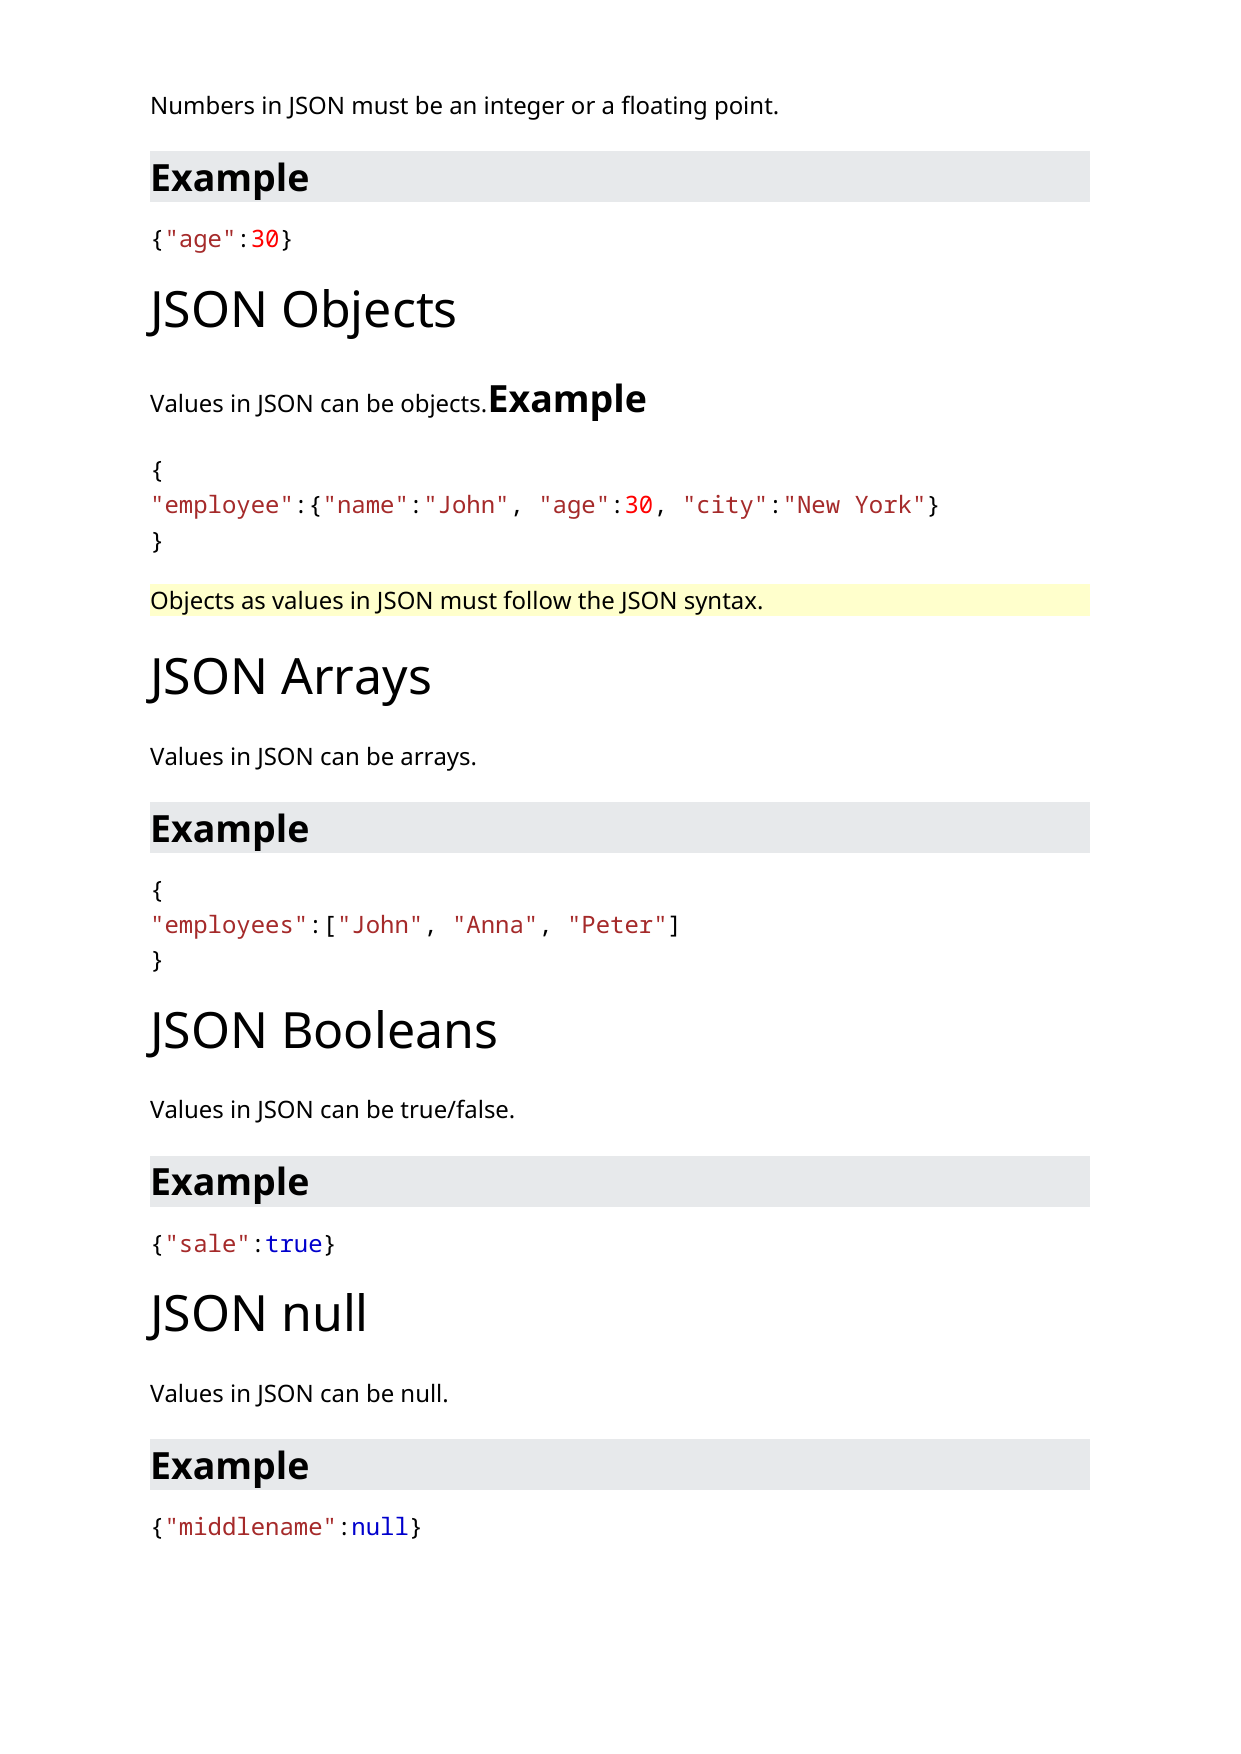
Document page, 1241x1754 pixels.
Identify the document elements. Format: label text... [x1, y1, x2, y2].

text { "employees":["John", "Anna", "Peter"] } [150, 873, 1090, 976]
text Values in JSON can be true/false. [150, 1093, 1090, 1126]
subtitle JSON Arrays [150, 641, 1090, 709]
subtitle JSON Objects [150, 274, 1090, 342]
text {"middlename":null} [150, 1510, 1090, 1542]
subtitle Example [150, 151, 1090, 202]
subtitle Example [150, 802, 1090, 853]
text { "employee":{"name":"John", "age":30, "city":"New York"} } [150, 453, 1090, 556]
text Values in JSON can be objects.Example [150, 372, 1090, 423]
text {"age":30} [150, 222, 1090, 254]
text Numbers in JSON must be an integer or a floating point. [150, 89, 1090, 121]
subtitle Example [150, 1156, 1090, 1207]
text Values in JSON can be null. [150, 1376, 1090, 1409]
text Values in JSON can be arrays. [150, 739, 1090, 772]
subtitle JSON null [150, 1278, 1090, 1346]
text {"sale":true} [150, 1226, 1090, 1259]
subtitle JSON Booleans [150, 995, 1090, 1063]
subtitle Example [150, 1439, 1090, 1490]
text Objects as values in JSON must follow the JSON syntax. [150, 584, 1090, 616]
